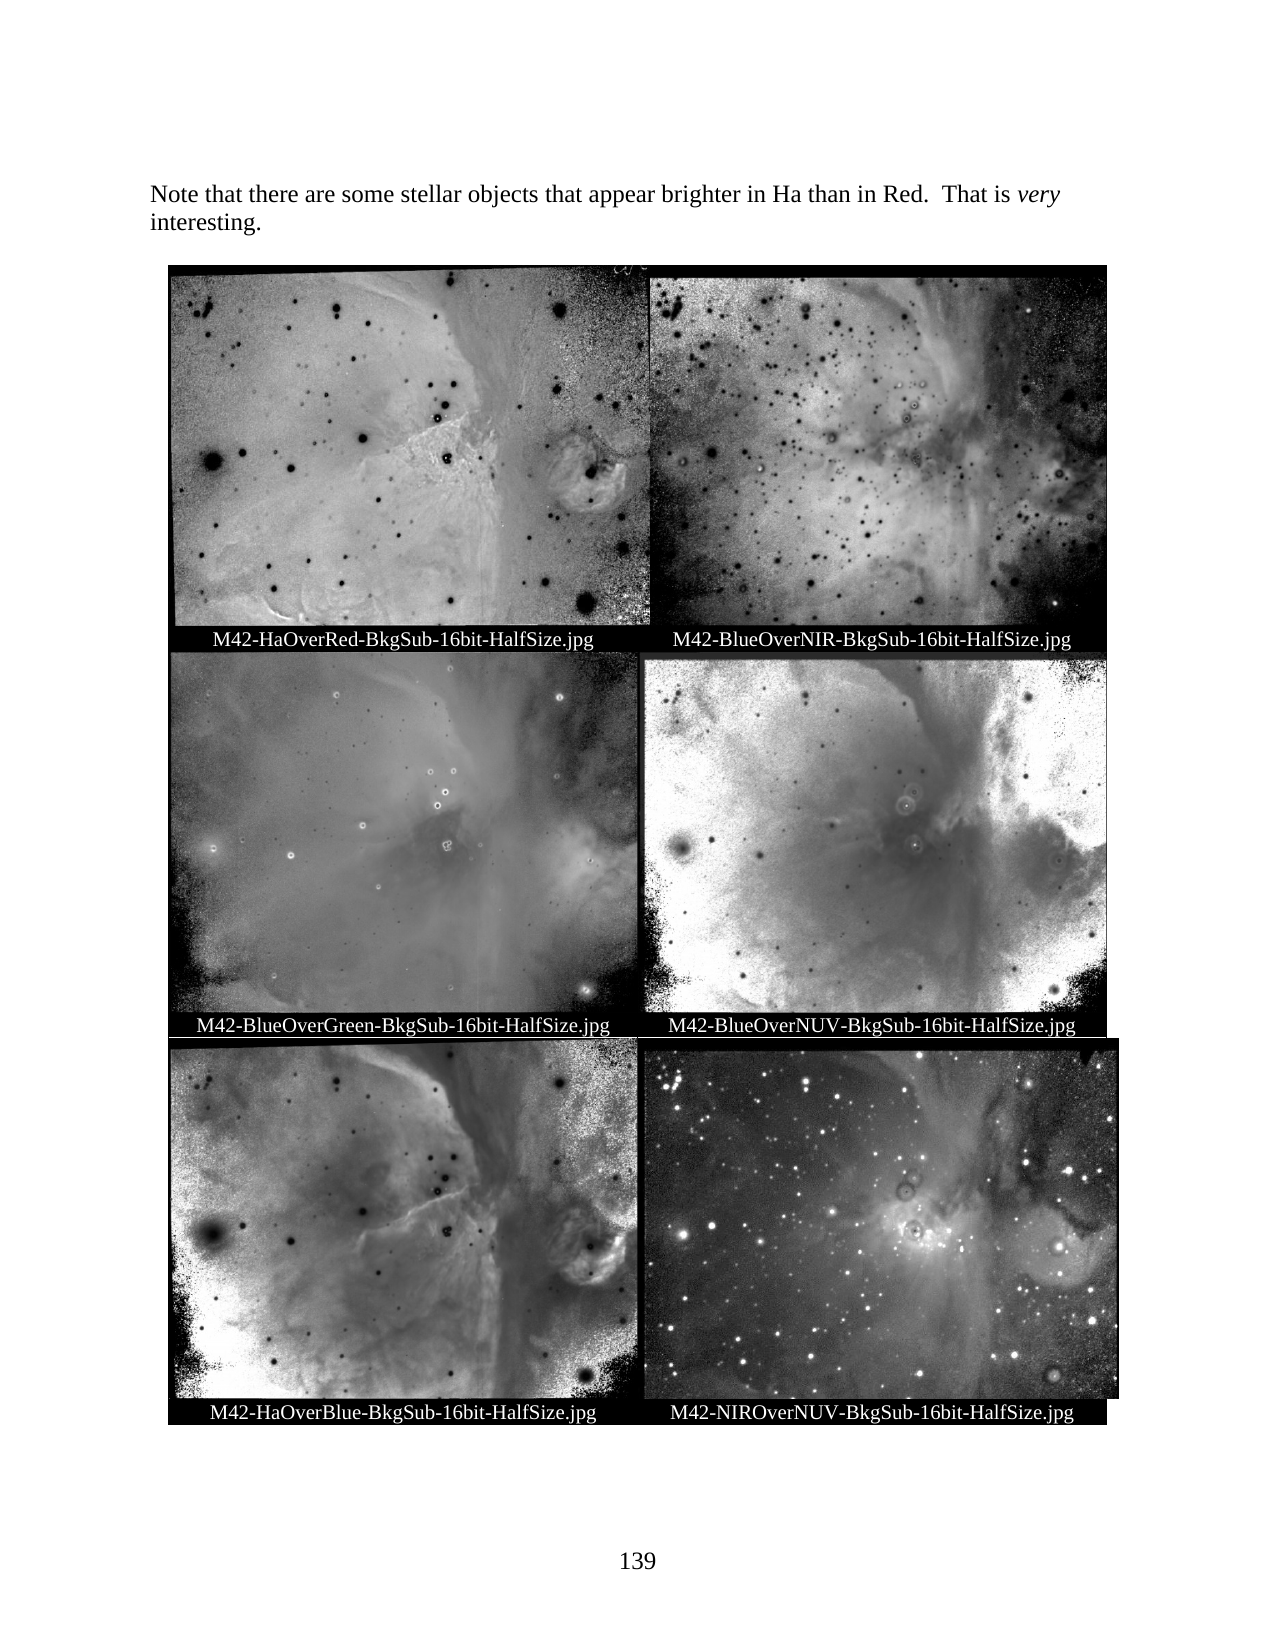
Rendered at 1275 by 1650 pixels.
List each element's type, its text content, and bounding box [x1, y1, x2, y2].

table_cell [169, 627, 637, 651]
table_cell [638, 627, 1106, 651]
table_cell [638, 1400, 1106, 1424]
text Note that there are some stellar objects that appear brighter in Ha than in Red. That is very interesting. [150, 179, 1125, 236]
picture [169, 652, 1107, 1013]
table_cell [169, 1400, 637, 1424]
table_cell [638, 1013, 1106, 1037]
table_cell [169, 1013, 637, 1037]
picture [169, 1038, 1119, 1399]
picture [169, 265, 1107, 626]
